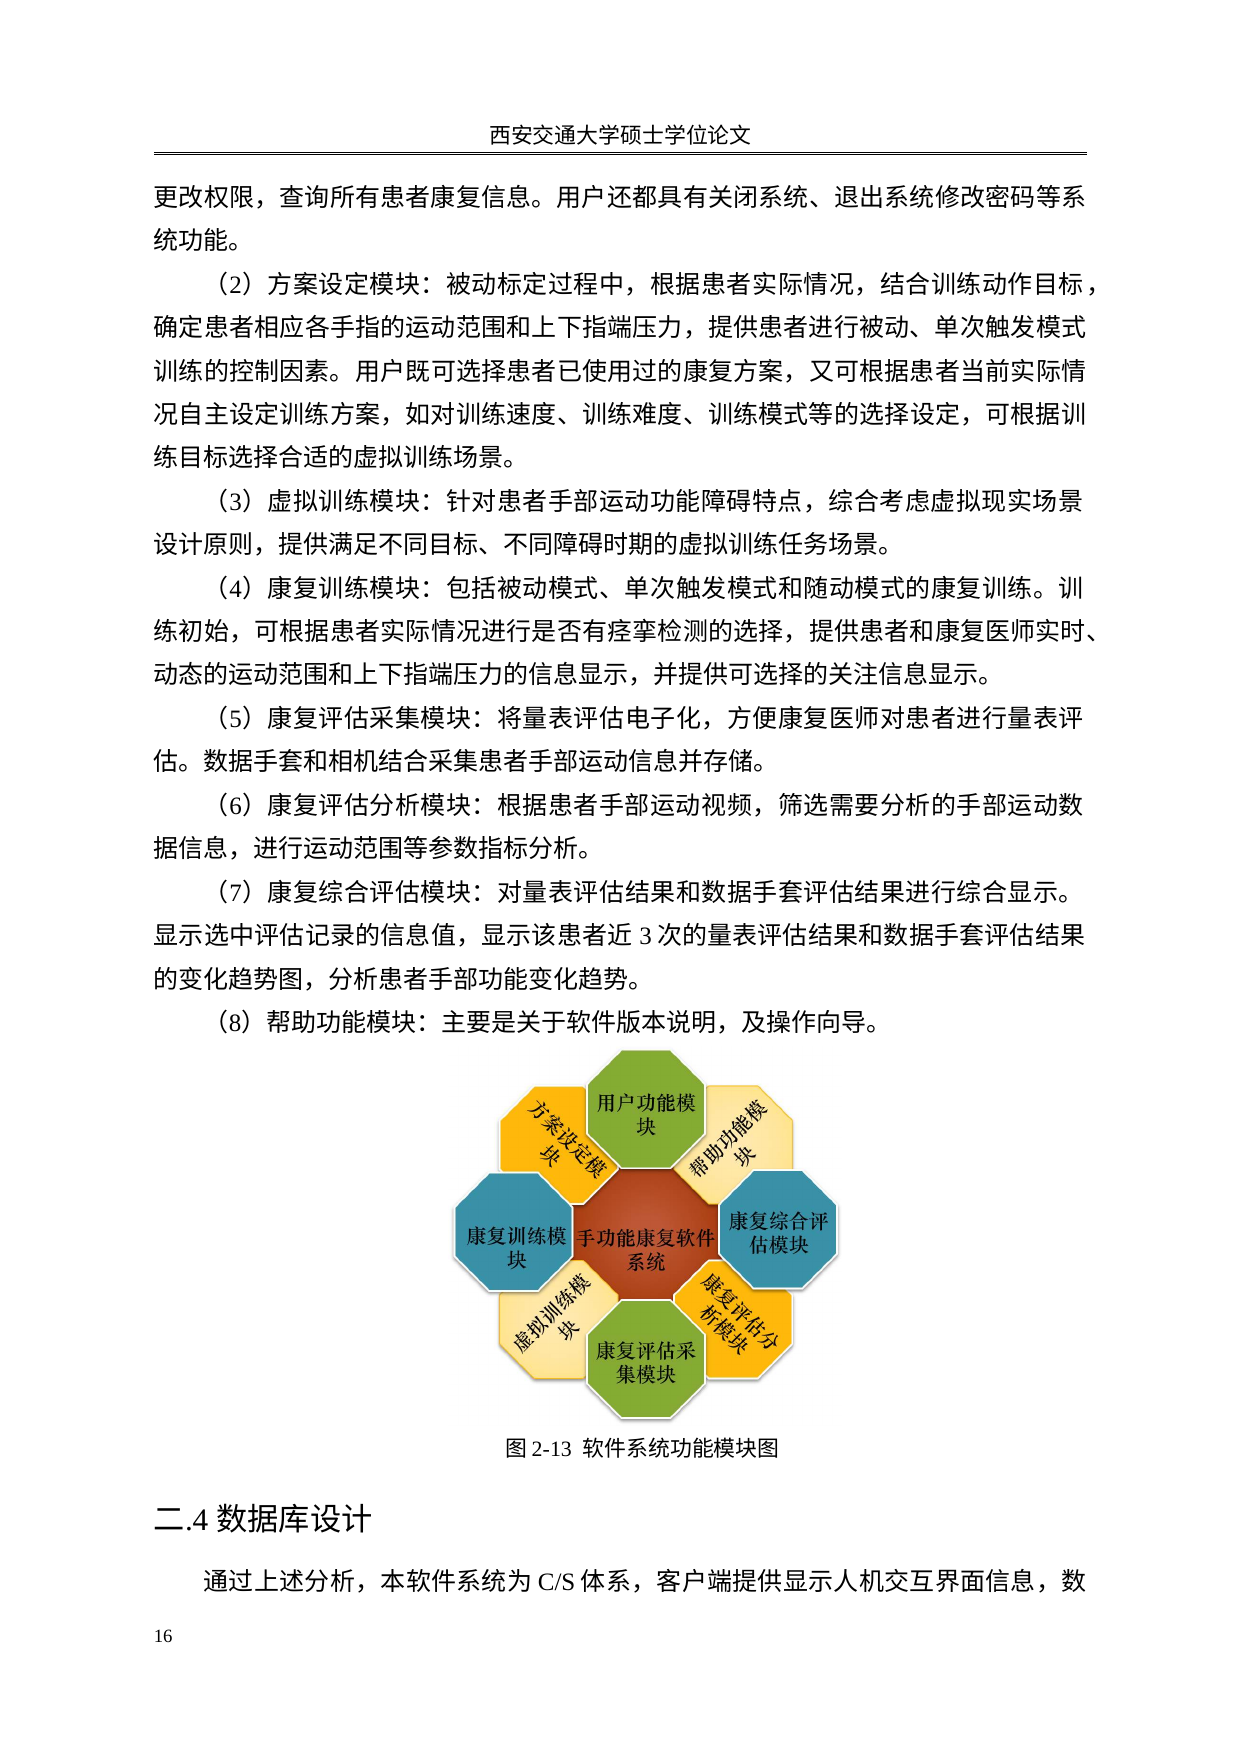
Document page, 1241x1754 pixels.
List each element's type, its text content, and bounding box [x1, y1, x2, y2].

text （7）康复综合评估模块：对量表评估结果和数据手套评估结果进行综合显示。显示选中评估记录的信息值，显示该患者近3次的量表评估结果和数据手套评估结果的变化趋势图，分析患者手部功能变化趋势。 [153, 872, 1087, 995]
text （2）方案设定模块：被动标定过程中，根据患者实际情况，结合训练动作目标，确定患者相应各手指的运动范围和上下指端压力，提供患者进行被动、单次触发模式训练的控制因素。用户既可选择患者已使用过的康复方案，又可根据患者当前实际情况自主设定训练方案，如对训练速度、训练难度、训练模式等的选择设定，可根据训练目标选择合适的虚拟训练场景。 [153, 264, 1087, 474]
text （5）康复评估采集模块：将量表评估电子化，方便康复医师对患者进行量表评估。数据手套和相机结合采集患者手部运动信息并存储。 [153, 698, 1087, 778]
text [153, 1561, 1087, 1597]
subtitle 数据库设计 [153, 1494, 1087, 1539]
text （8）帮助功能模块：主要是关于软件版本说明，及操作向导。 [153, 1002, 1087, 1039]
text （3）虚拟训练模块：针对患者手部运动功能障碍特点，综合考虑虚拟现实场景设计原则，提供满足不同目标、不同障碍时期的虚拟训练任务场景。 [153, 481, 1087, 561]
text （6）康复评估分析模块：根据患者手部运动视频，筛选需要分析的手部运动数据信息，进行运动范围等参数指标分析。 [153, 785, 1087, 865]
picture [448, 1046, 843, 1426]
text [153, 177, 1087, 257]
text （4）康复训练模块：包括被动模式、单次触发模式和随动模式的康复训练。训练初始，可根据患者实际情况进行是否有痉挛检测的选择，提供患者和康复医师实时、动态的运动范围和上下指端压力的信息显示，并提供可选择的关注信息显示。 [153, 568, 1087, 691]
